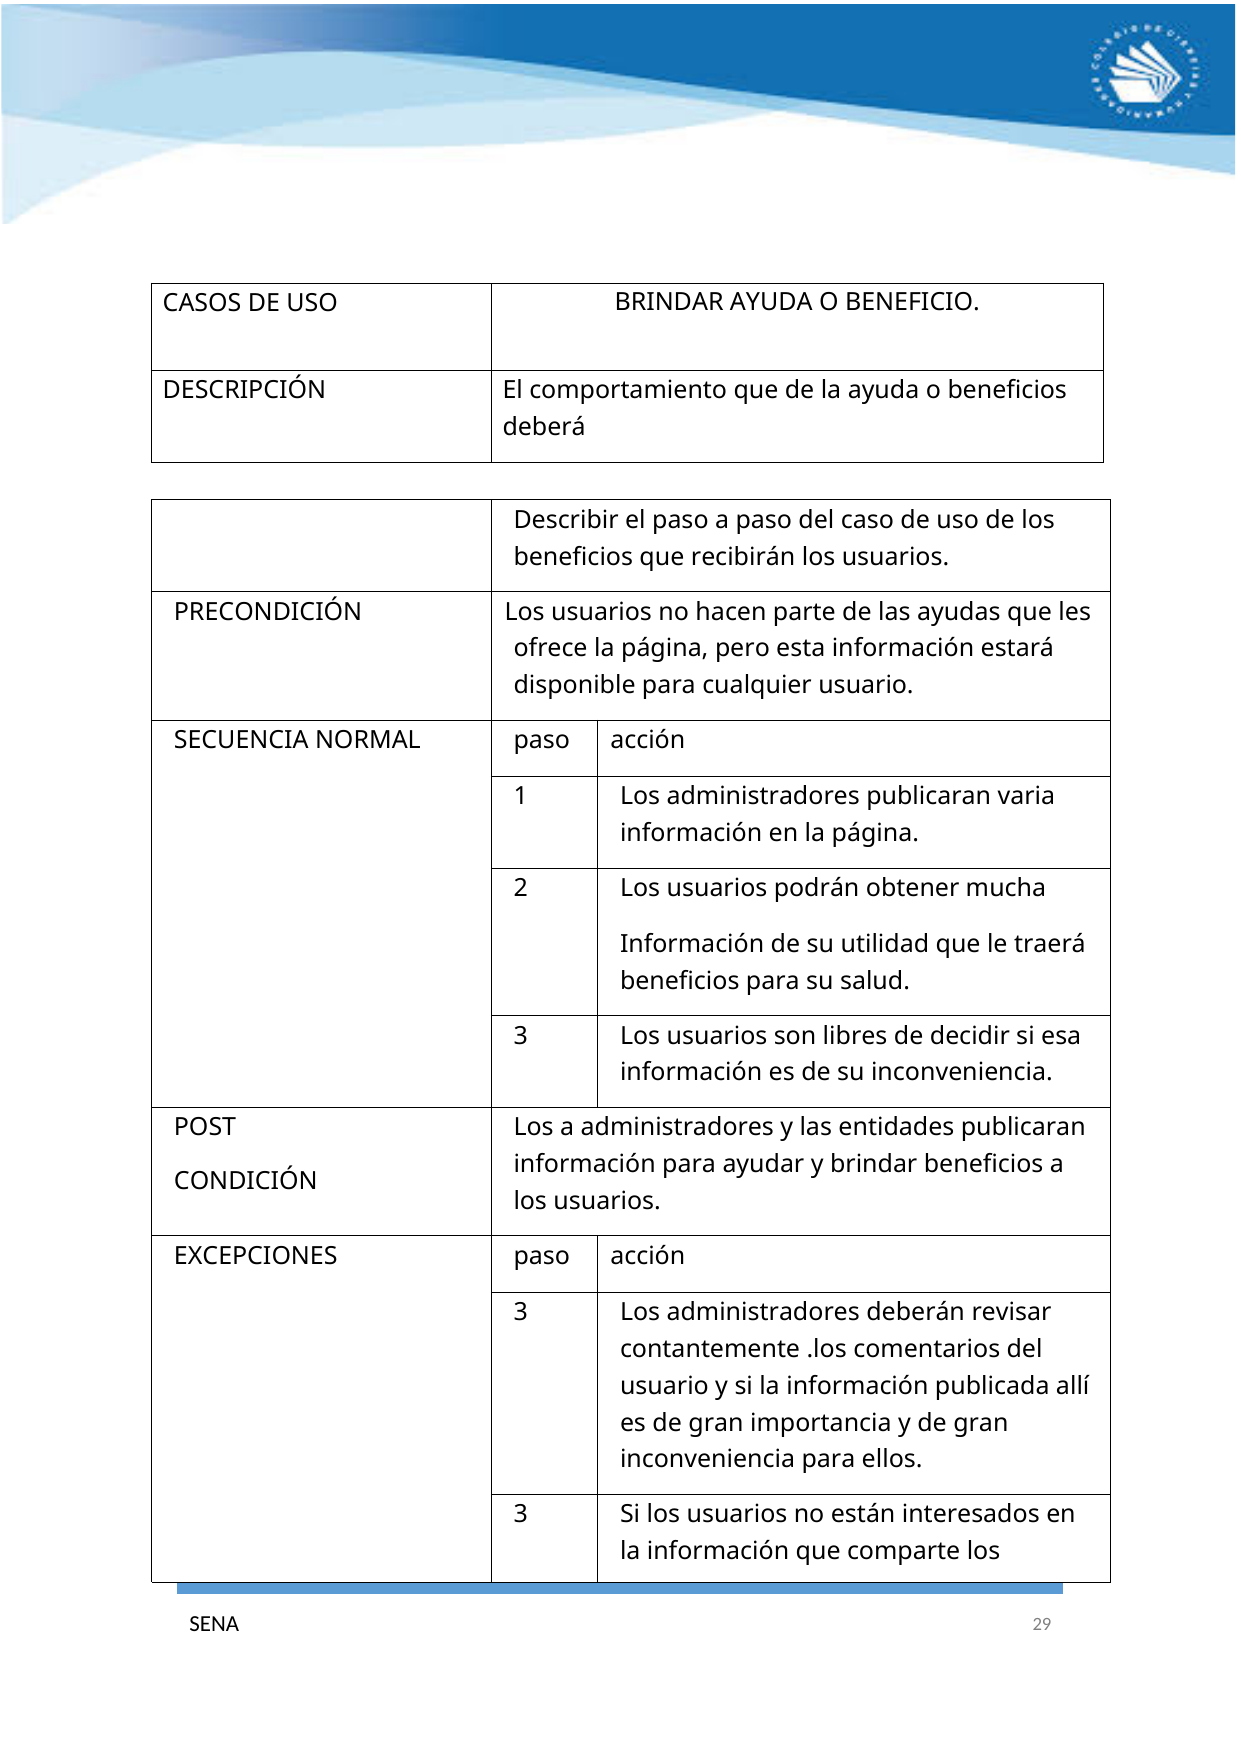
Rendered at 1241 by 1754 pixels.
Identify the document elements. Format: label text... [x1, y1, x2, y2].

table_cell 1 [492, 777, 597, 867]
table_header [152, 500, 491, 591]
table_cell 2 [492, 869, 597, 1015]
table_cell Los usuarios son libres de decidir si esa información es de su inconveniencia. [598, 1016, 1110, 1107]
table_cell Los a administradores y las entidades publicaran información para ayudar y brindar beneficios a los usuarios. [492, 1108, 1110, 1235]
table_header CASOS DE USO [152, 284, 491, 370]
table_cell Si los usuarios no están interesados en la información que comparte los administradores, se terminara el caso de uso. [598, 1495, 1110, 1581]
table_cell EXCEPCIONES [152, 1236, 491, 1581]
table_cell acción [598, 721, 1110, 776]
table_cell 3 [492, 1495, 597, 1581]
table_cell DESCRIPCIÓN [152, 371, 491, 462]
table_cell Los usuarios no hacen parte de las ayudas que les ofrece la página, pero esta información estará disponible para cualquier usuario. [492, 592, 1110, 719]
table_cell PRECONDICIÓN [152, 592, 491, 719]
table_header BRINDAR AYUDA O BENEFICIO. [492, 284, 1103, 370]
table_cell Los administradores publicaran varia información en la página. [598, 777, 1110, 867]
table_cell paso [492, 721, 597, 776]
table_cell SECUENCIA NORMAL [152, 721, 491, 1107]
table_cell 3 [492, 1293, 597, 1494]
table_header Describir el paso a paso del caso de uso de los beneficios que recibirán los usuarios. [492, 500, 1110, 591]
table_cell 3 [492, 1016, 597, 1107]
table_cell El comportamiento que de la ayuda o beneficios deberá [492, 371, 1103, 462]
table_cell acción [598, 1236, 1110, 1292]
table_cell paso [492, 1236, 597, 1292]
table_cell POST CONDICIÓN [152, 1108, 491, 1235]
picture [1, 4, 1236, 224]
table_cell Los usuarios podrán obtener mucha Información de su utilidad que le traerá beneficios para su salud. [598, 869, 1110, 1015]
table_cell Los administradores deberán revisar contantemente .los comentarios del usuario y si la información publicada allí es de gran importancia y de gran inconveniencia para ellos. [598, 1293, 1110, 1494]
